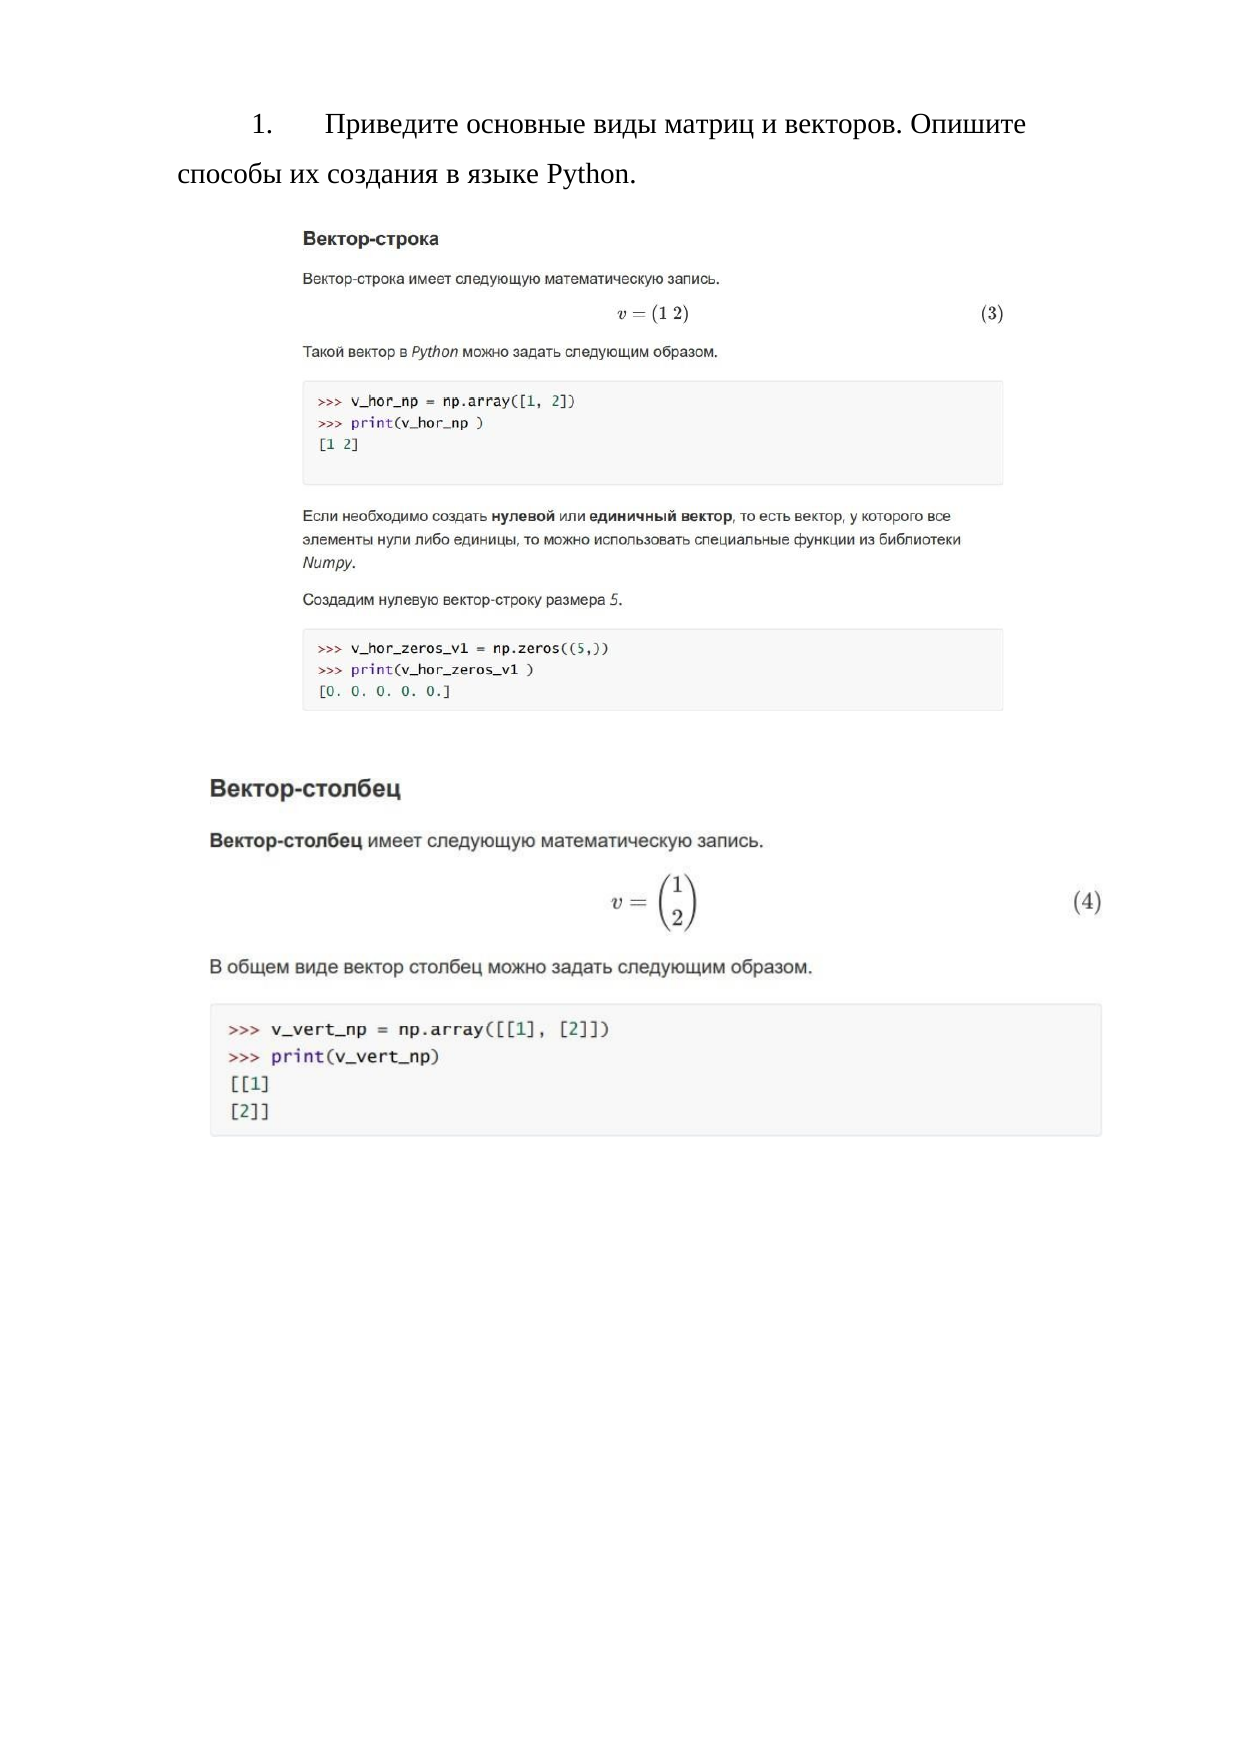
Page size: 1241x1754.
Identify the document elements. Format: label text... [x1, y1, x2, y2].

picture [302, 230, 1004, 711]
picture [209, 778, 1103, 1137]
list Приведите основные виды матриц и векторов. Опишите способы их создания в языке Python. [177, 106, 1135, 189]
